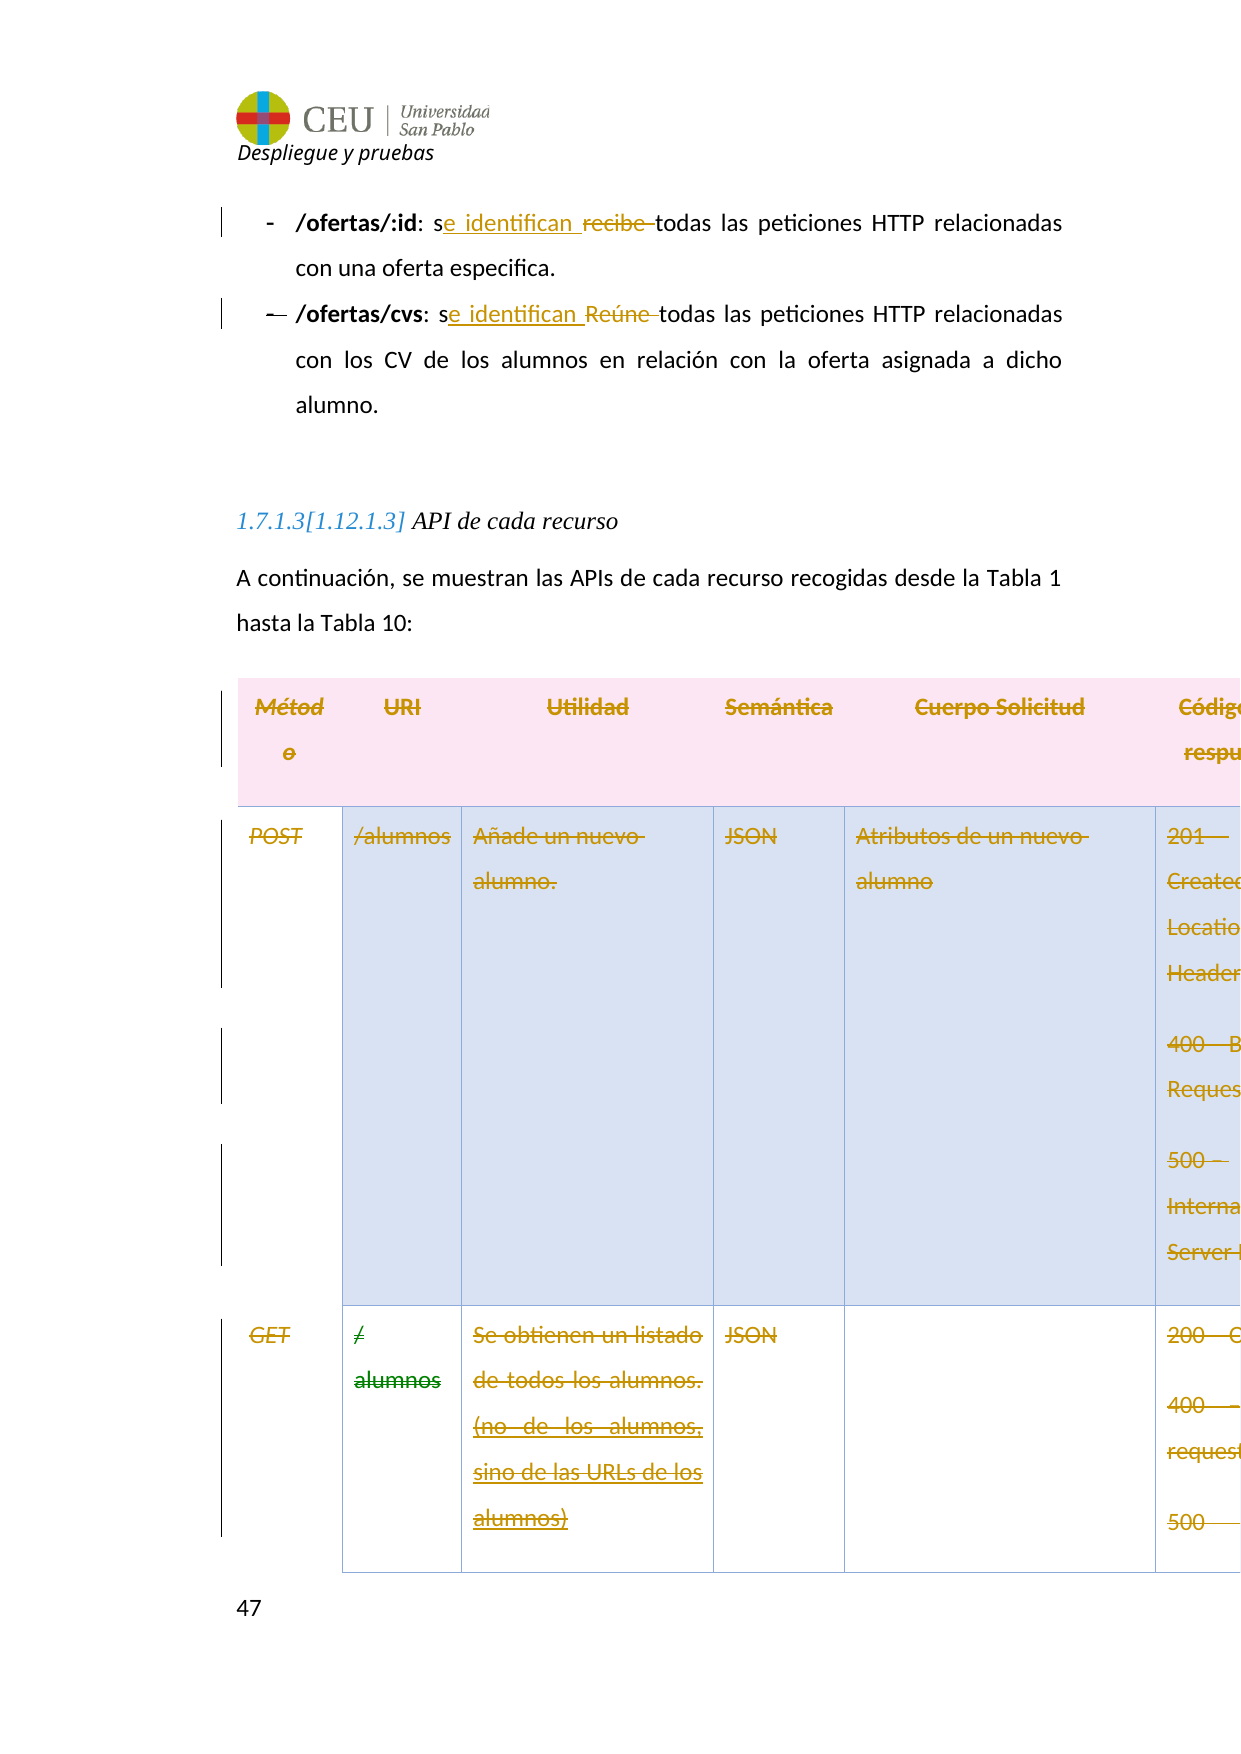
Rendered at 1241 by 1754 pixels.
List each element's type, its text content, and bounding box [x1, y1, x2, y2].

table_cell [1156, 1306, 1240, 1572]
table_cell [714, 807, 844, 1305]
table_cell [238, 1305, 342, 1572]
table_cell [714, 1306, 844, 1572]
picture [235, 89, 490, 146]
table_cell [1156, 807, 1240, 1305]
table_cell [462, 1306, 713, 1572]
list /ofertas/:id: stodas las peticiones HTTP relacionadas con una oferta especifica. [266, 207, 1063, 283]
table_cell [845, 807, 1155, 1305]
table_cell [238, 807, 342, 1305]
table_cell [845, 1306, 1155, 1572]
table_cell [462, 807, 713, 1305]
text A continuación, se muestran las APIs de cada recurso recogidas desde la Tabla 1 hasta la Tabla 10: [236, 562, 1063, 638]
table_cell [343, 1306, 461, 1572]
subtitle API de cada recurso [236, 506, 1063, 535]
table_cell [343, 807, 461, 1305]
list /ofertas/cvs: stodas las peticiones HTTP relacionadas con los CV de los alumnos en relación con la oferta asignada a dicho alumno. [266, 298, 1063, 420]
